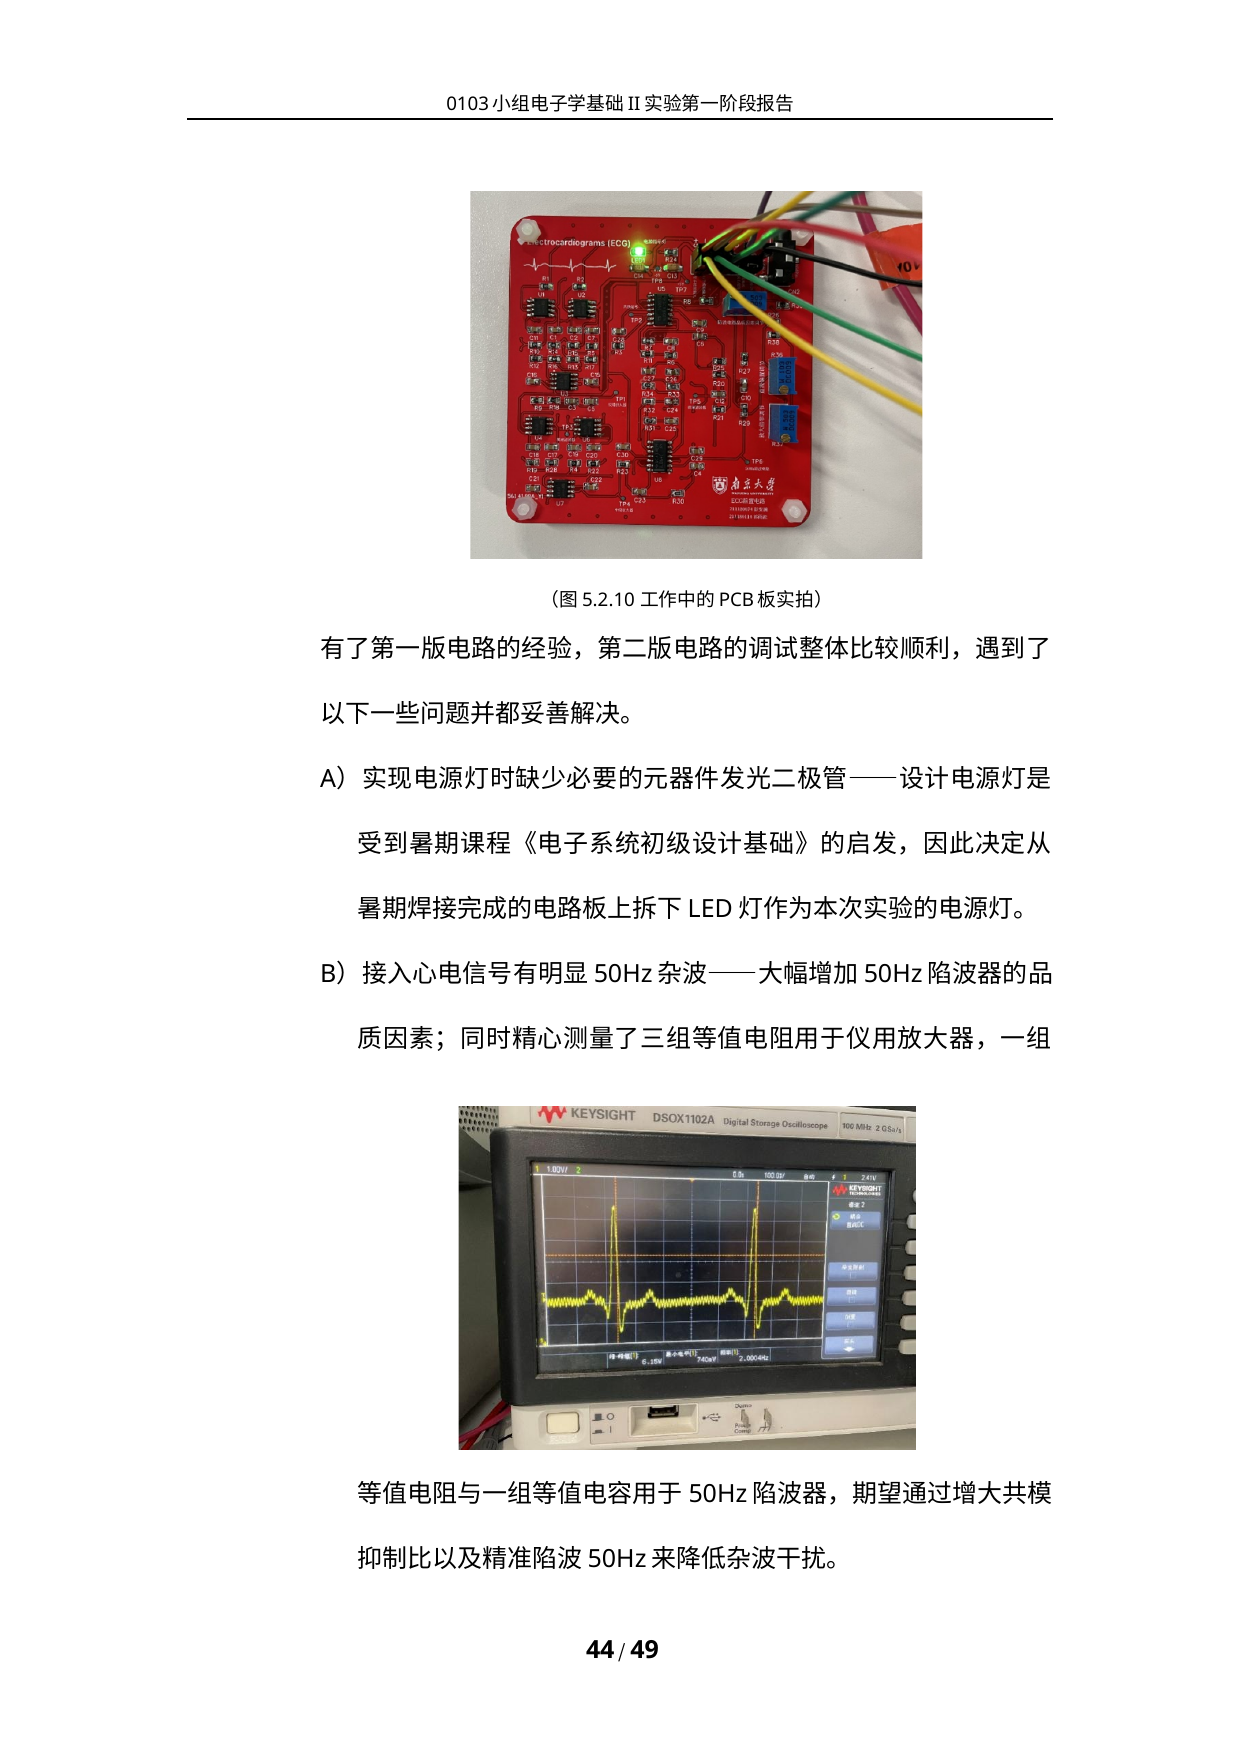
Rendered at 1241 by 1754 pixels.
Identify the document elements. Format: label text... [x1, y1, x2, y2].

list 实现电源灯时缺少必要的元器件发光二极管——设计电源灯是受到暑期课程《电子系统初级设计基础》的启发，因此决定从暑期焊接完成的电路板上拆下LED灯作为本次实验的电源灯。 [320, 744, 1053, 939]
text 有了第一版电路的经验，第二版电路的调试整体比较顺利，遇到了以下一些问题并都妥善解决。 [320, 614, 1053, 744]
picture [470, 191, 923, 559]
picture [458, 1106, 916, 1450]
